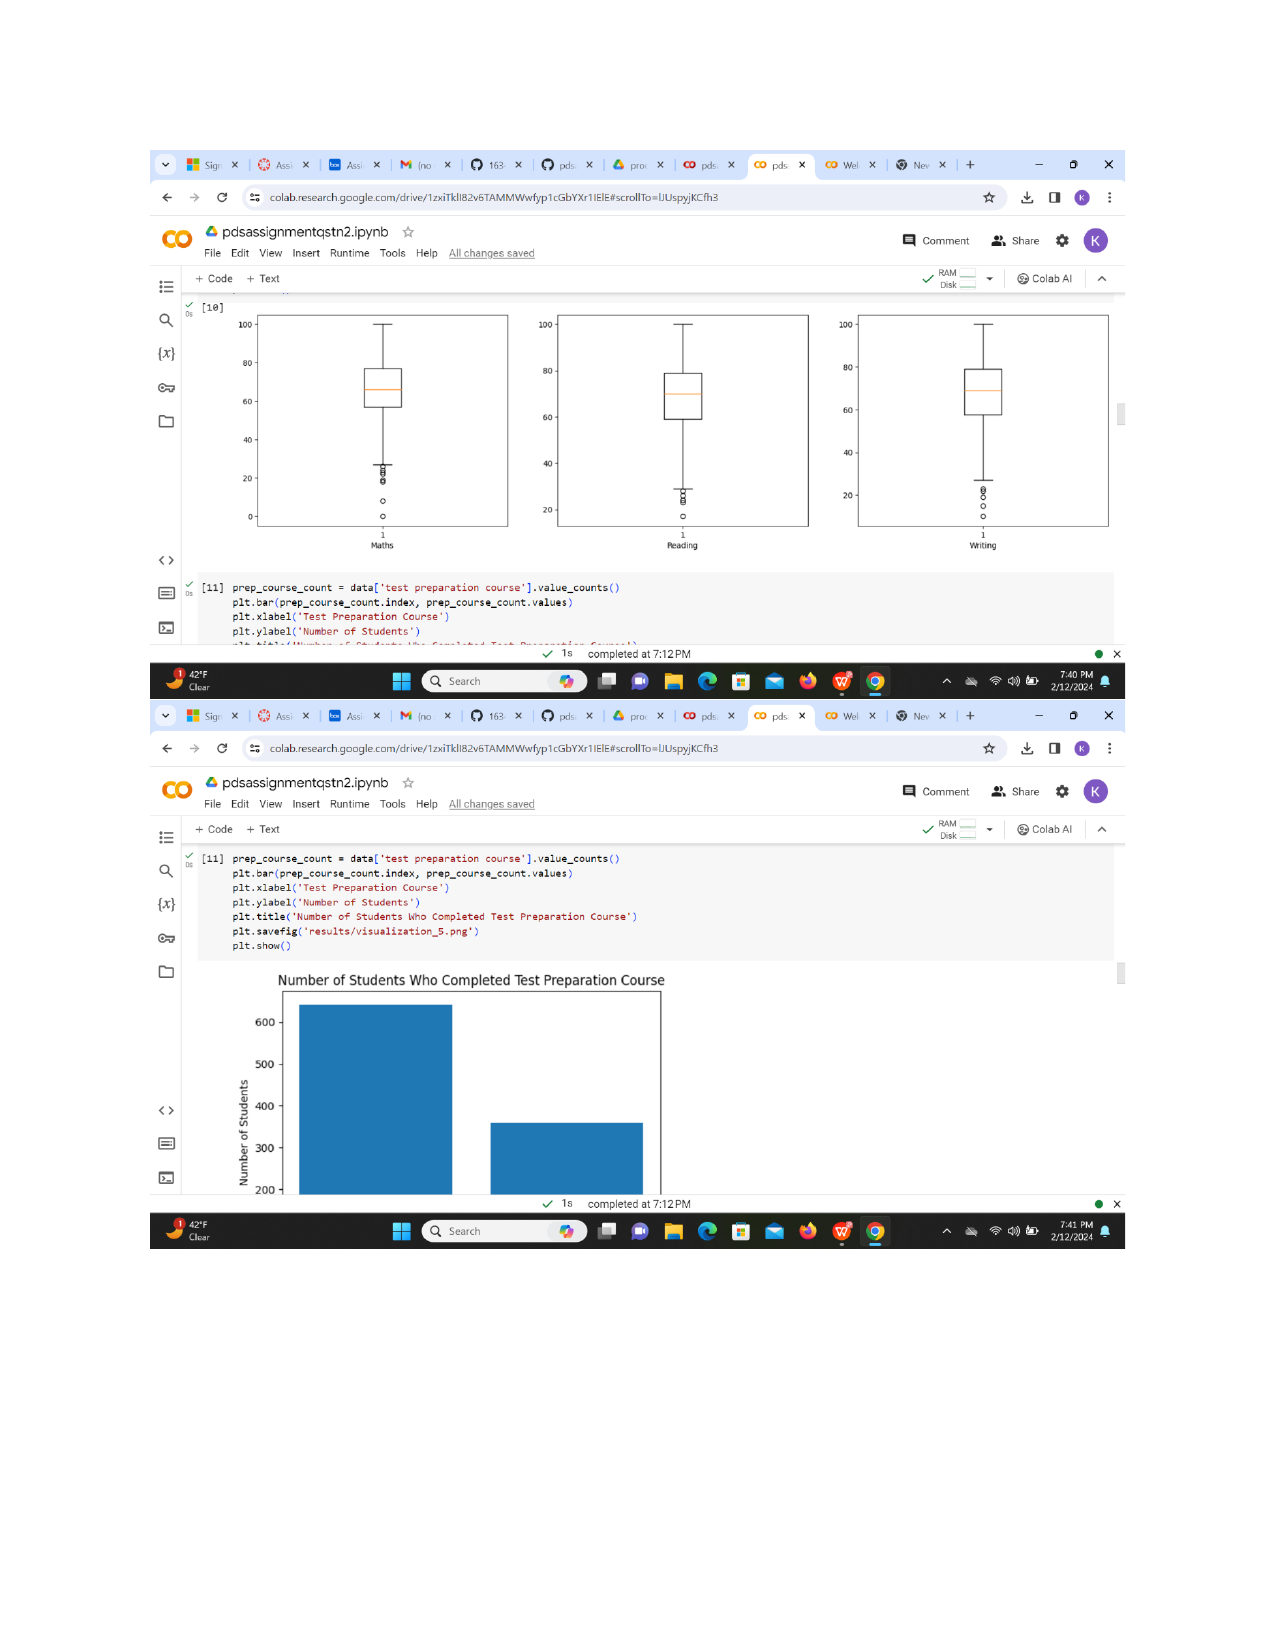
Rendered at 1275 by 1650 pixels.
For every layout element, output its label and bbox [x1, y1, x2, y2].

picture [150, 700, 1125, 1249]
picture [150, 150, 1125, 699]
